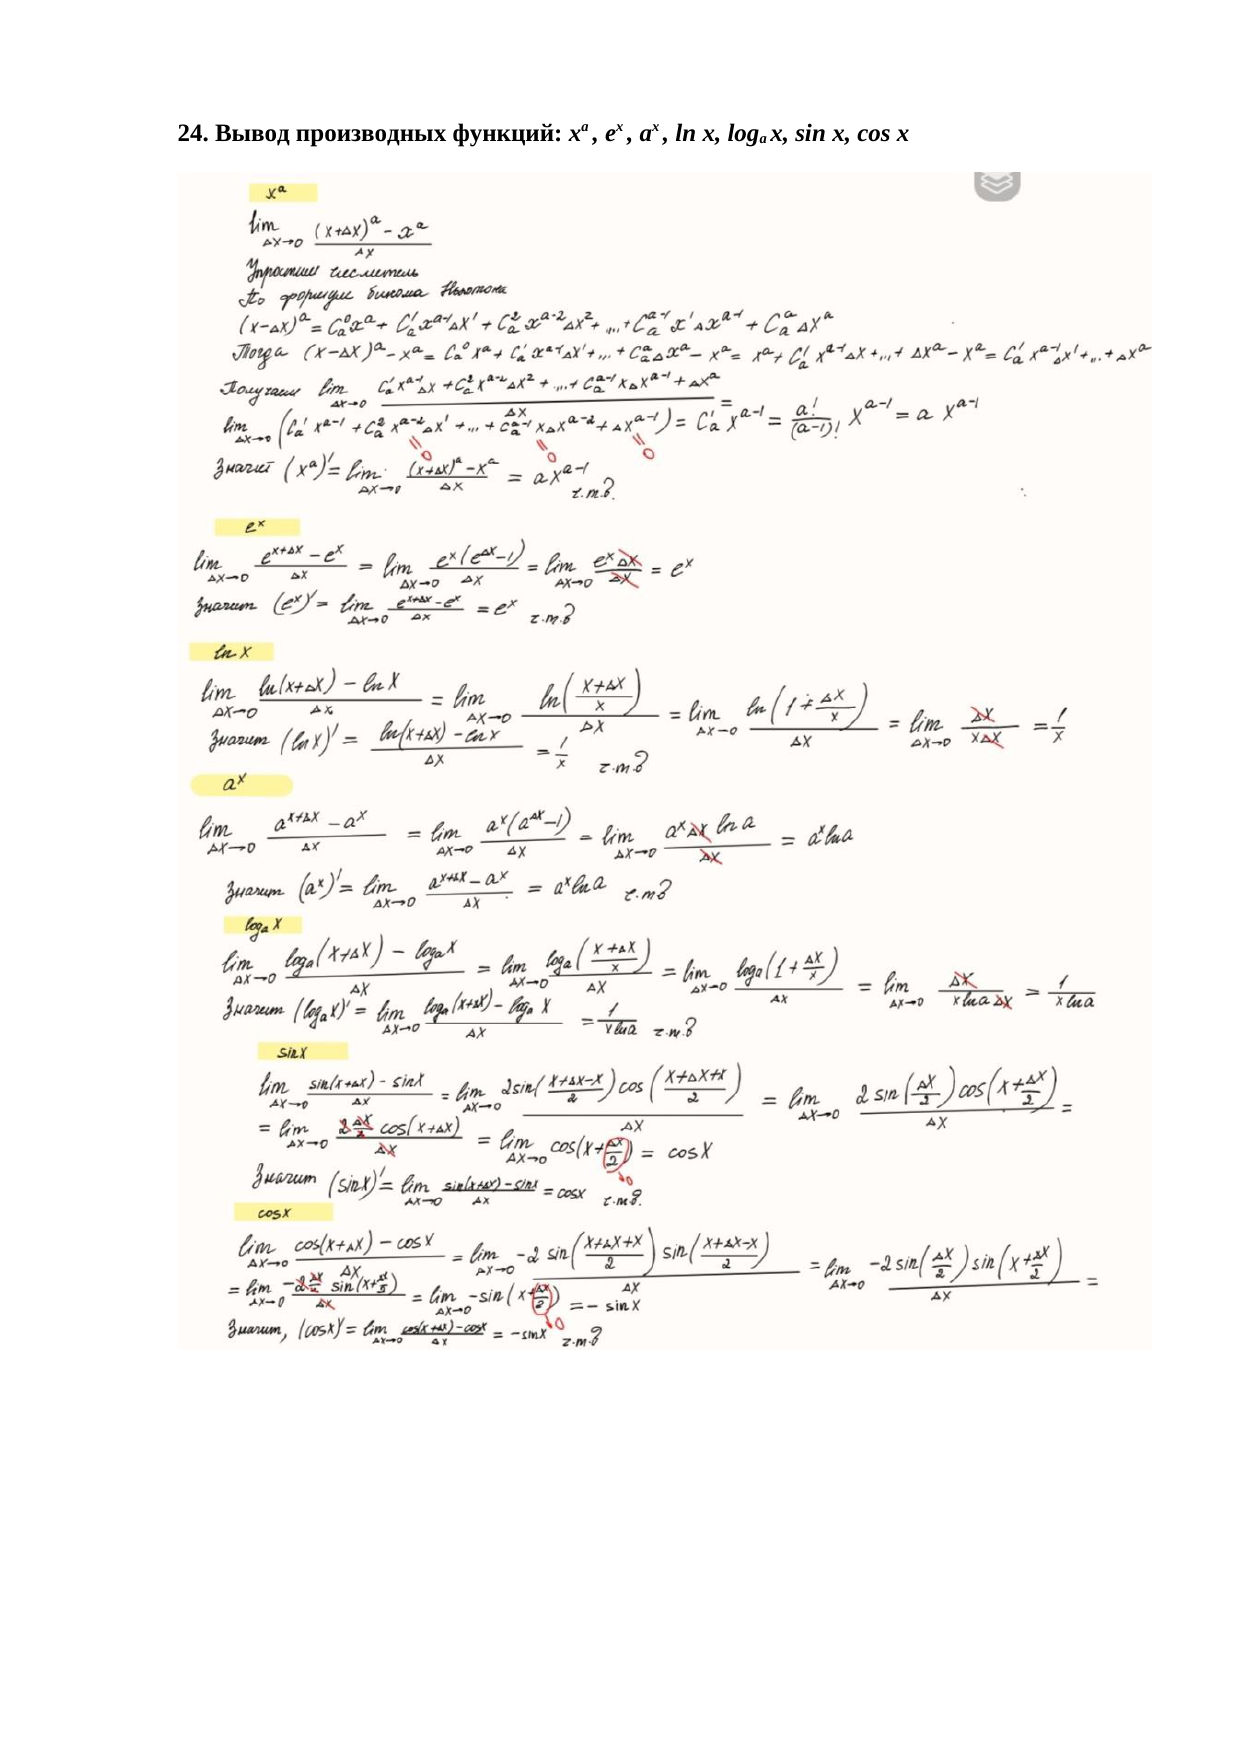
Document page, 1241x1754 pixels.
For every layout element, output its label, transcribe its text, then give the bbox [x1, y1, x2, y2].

picture [177, 172, 1152, 1350]
list Вывод производных функций: xa , ex , ax , ln x, loga x, sin x, cos x [177, 118, 1152, 147]
